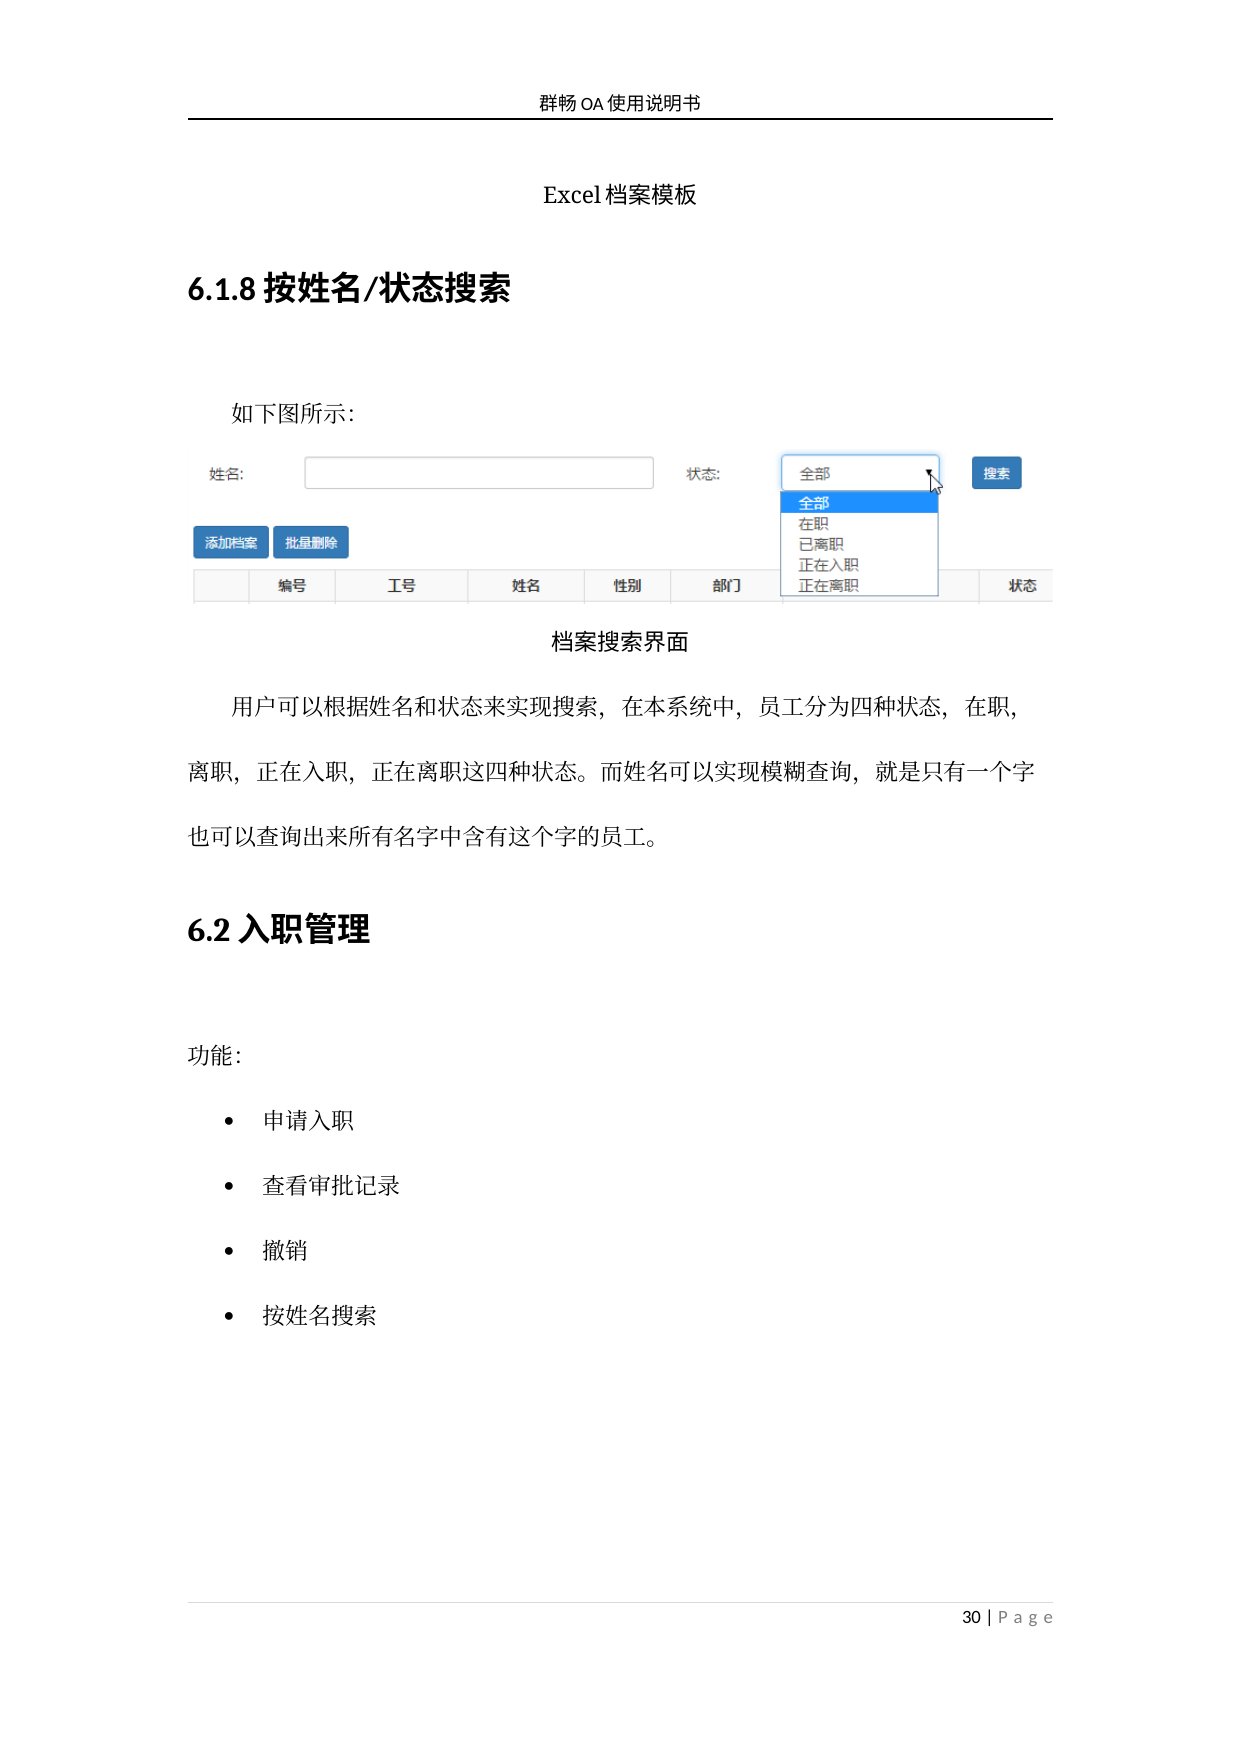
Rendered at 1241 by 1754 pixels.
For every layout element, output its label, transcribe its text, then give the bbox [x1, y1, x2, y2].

subtitle 6.1.8 按姓名/状态搜索 [187, 253, 1053, 318]
text 用户可以根据姓名和状态来实现搜索，在本系统中，员工分为四种状态，在职，离职，正在入职，正在离职这四种状态。而姓名可以实现模糊查询，就是只有一个字也可以查询出来所有名字中含有这个字的员工。 [187, 673, 1053, 868]
picture [187, 449, 1053, 604]
list 申请入职 [225, 1087, 1053, 1152]
list 撤销 [225, 1217, 1053, 1282]
subtitle 6.2 入职管理 [187, 895, 1053, 960]
text 如下图所示： [187, 380, 1053, 449]
text 功能： [187, 1022, 1053, 1087]
text Excel档案模板 [187, 161, 1053, 226]
text 档案搜索界面 [187, 608, 1053, 673]
list 查看审批记录 [225, 1152, 1053, 1217]
list 按姓名搜索 [225, 1282, 1053, 1347]
